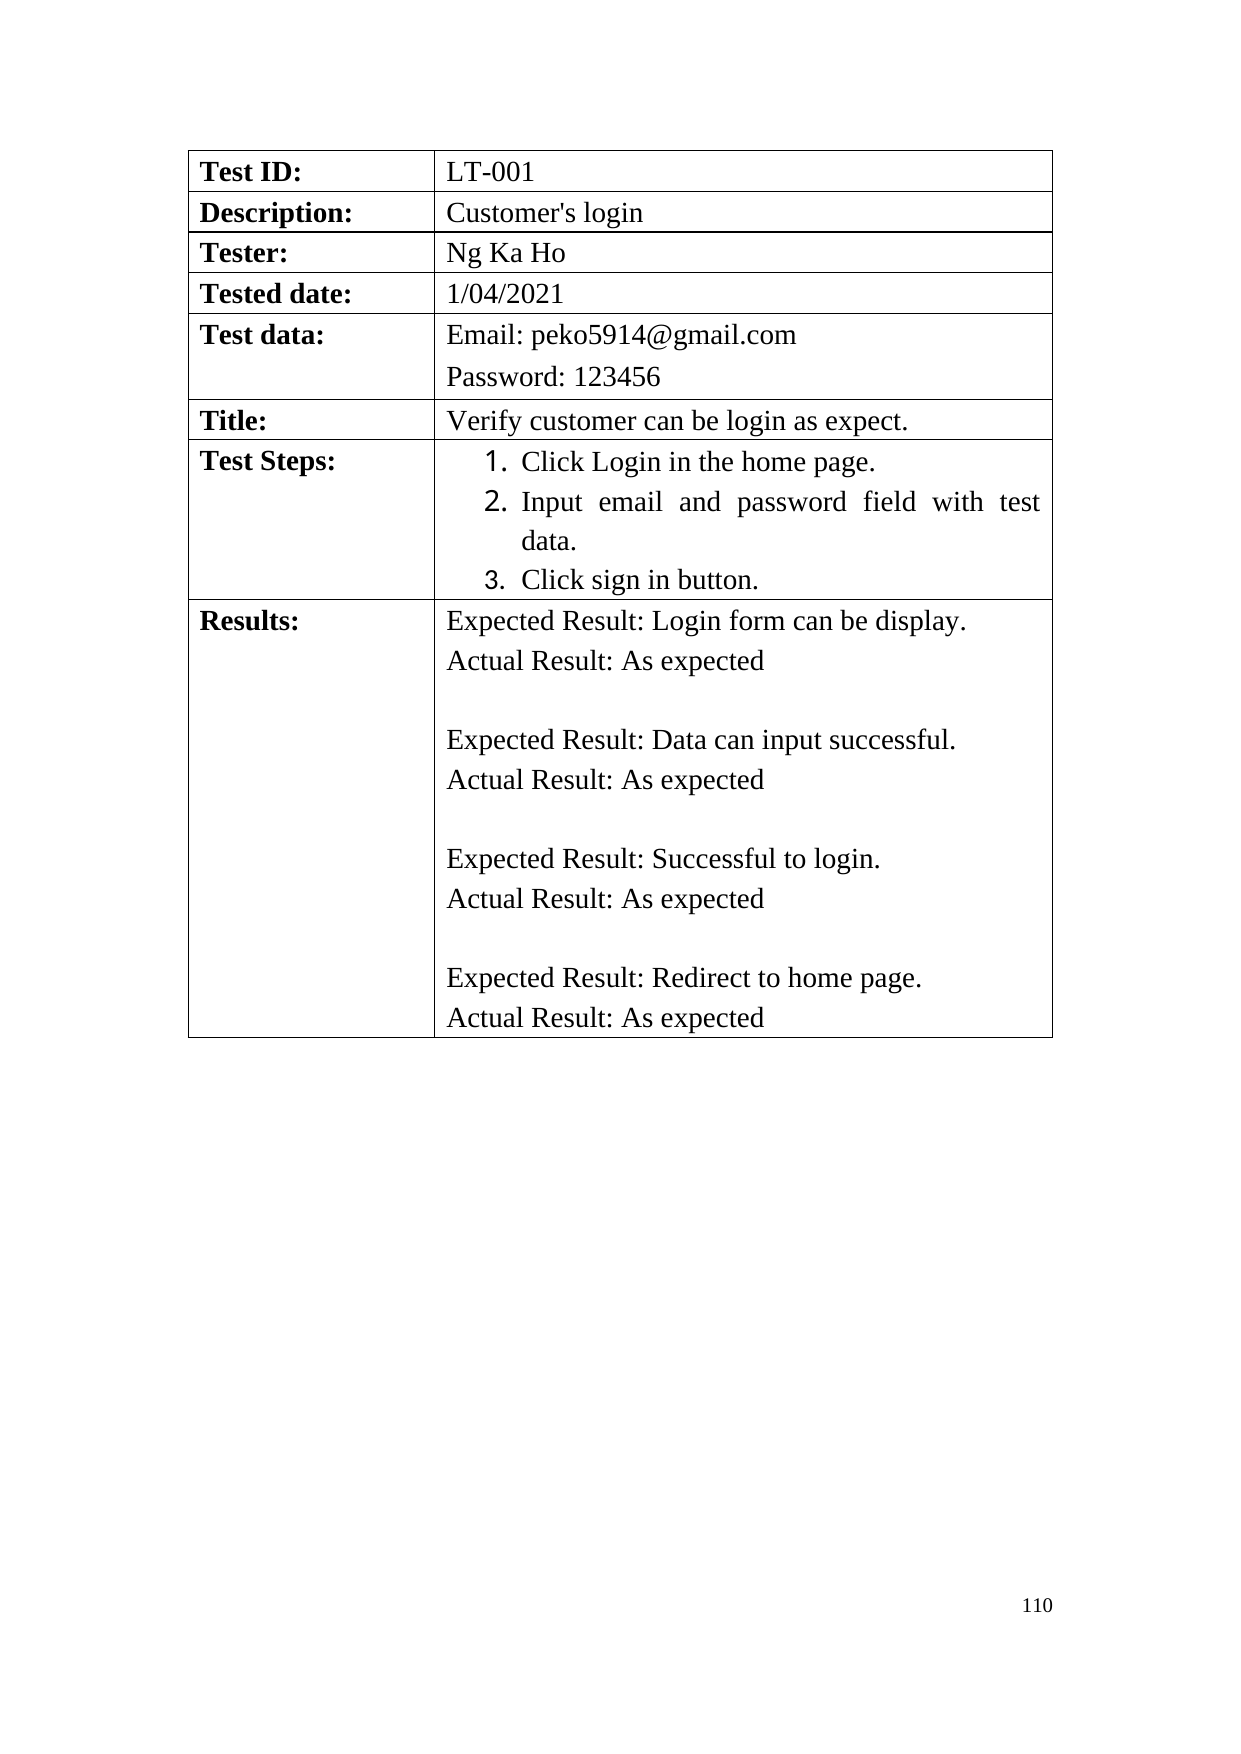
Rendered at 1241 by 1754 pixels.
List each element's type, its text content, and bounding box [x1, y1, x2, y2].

table_cell Expected Result: Login form can be display. Actual Result: As expected Expected Result: Data can input successful. Actual Result: As expected Expected Result: Successful to login. Actual Result: As expected Expected Result: Redirect to home page. Actual Result: As expected [435, 600, 1052, 1037]
table_cell Customer's login [435, 192, 1052, 231]
table_header LT-001 [435, 151, 1052, 191]
table_cell Click Login in the home page. Input email and password field with test data. Click sign in button. [435, 440, 1052, 599]
table_cell Tested date: [189, 273, 434, 313]
table_cell Email: peko5914@gmail.com Password: 123456 [435, 314, 1052, 398]
table_cell 1/04/2021 [435, 273, 1052, 313]
table_cell Description: [189, 192, 434, 231]
table_cell Test Steps: [189, 440, 434, 599]
table_cell Test data: [189, 314, 434, 398]
table_cell Title: [189, 400, 434, 439]
table_cell Ng Ka Ho [435, 233, 1052, 272]
table_cell Tester: [189, 233, 434, 272]
table_header Test ID: [189, 151, 434, 191]
table_cell Verify customer can be login as expect. [435, 400, 1052, 439]
table_cell Results: [189, 600, 434, 1037]
